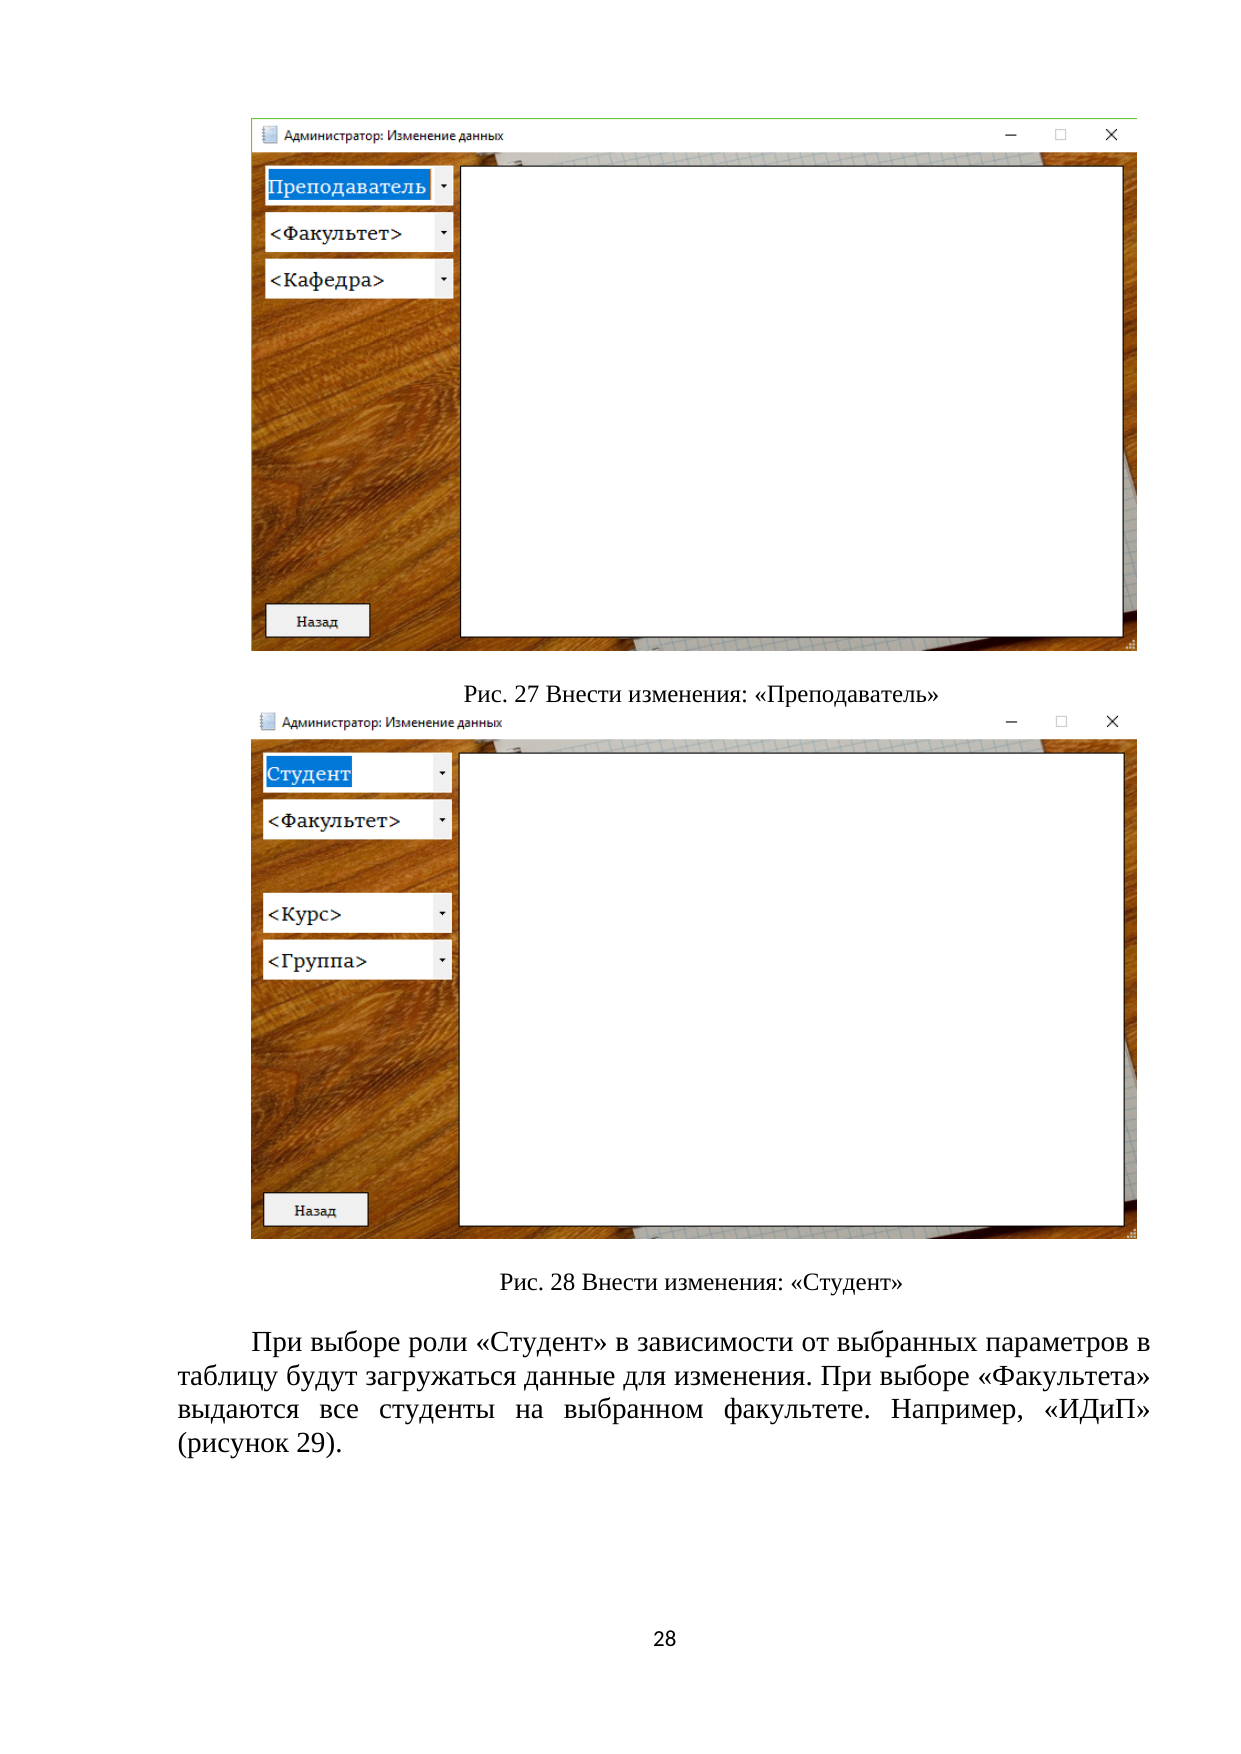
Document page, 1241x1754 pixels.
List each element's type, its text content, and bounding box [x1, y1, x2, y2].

picture [251, 118, 1137, 651]
text Рис. 27 Внести изменения: «Преподаватель» [177, 679, 1152, 708]
picture [251, 707, 1137, 1239]
text Рис. 28 Внести изменения: «Студент» [177, 1267, 1152, 1296]
text При выборе роли «Студент» в зависимости от выбранных параметров в таблицу будут загружаться данные для изменения. При выборе «Факультета» выдаются все студенты на выбранном факультете. Например, «ИДиП» (рисунок 29). [177, 1324, 1152, 1459]
